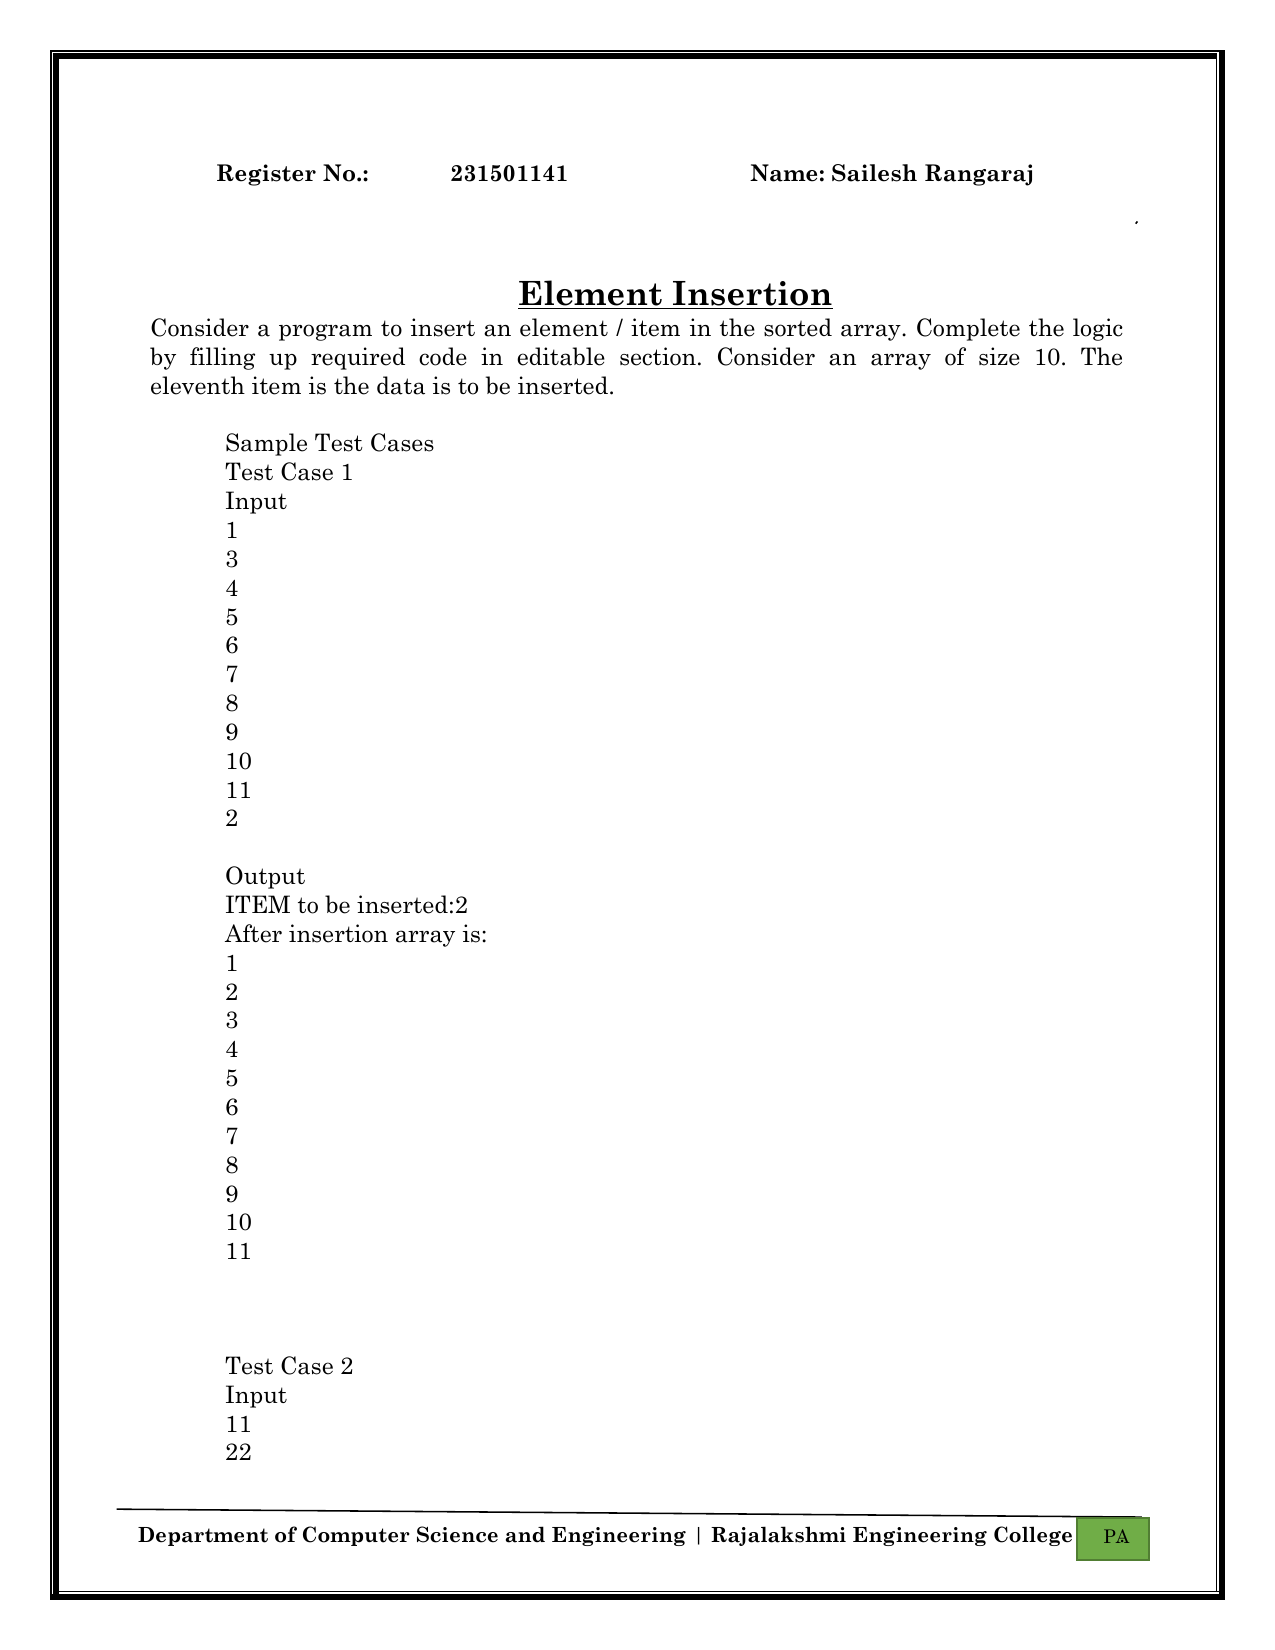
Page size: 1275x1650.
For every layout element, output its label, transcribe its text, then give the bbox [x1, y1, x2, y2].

text Element Insertion [225, 273, 1125, 313]
text 4 [225, 1034, 1125, 1063]
text 2 [225, 976, 1125, 1005]
text 6 [225, 630, 1125, 659]
text 5 [225, 601, 1125, 630]
text 11 [225, 774, 1125, 803]
text 9 [225, 717, 1125, 746]
text 8 [225, 1149, 1125, 1178]
text 22 [225, 1437, 1125, 1466]
text 9 [225, 1178, 1125, 1207]
text 5 [225, 1063, 1125, 1092]
text Sample Test Cases [225, 428, 1125, 457]
text After insertion array is: [225, 919, 1125, 947]
text 4 [225, 572, 1125, 601]
text Output [225, 861, 1125, 890]
text 1 [225, 515, 1125, 543]
text ITEM to be inserted:2 [225, 890, 1125, 919]
text Consider a program to insert an element / item in the sorted array. Complete the logic by filling up required code in editable section. Consider an array of size 10. The eleventh item is the data is to be inserted. [150, 313, 1125, 399]
text 1 [225, 947, 1125, 976]
text Input [225, 1379, 1125, 1408]
text Test Case 1 [225, 457, 1125, 486]
text 7 [225, 1121, 1125, 1149]
text 6 [225, 1092, 1125, 1121]
text 7 [225, 659, 1125, 688]
text 11 [225, 1408, 1125, 1437]
text 3 [225, 543, 1125, 572]
text 3 [225, 1005, 1125, 1034]
text Register No.: 231501141 Name: Sailesh Rangaraj [150, 159, 1125, 187]
text Input [225, 486, 1125, 515]
text 2 [225, 803, 1125, 832]
text 10 [225, 1207, 1125, 1236]
text 11 [225, 1236, 1125, 1265]
text Test Case 2 [225, 1351, 1125, 1379]
text 10 [225, 746, 1125, 774]
text 8 [225, 688, 1125, 717]
